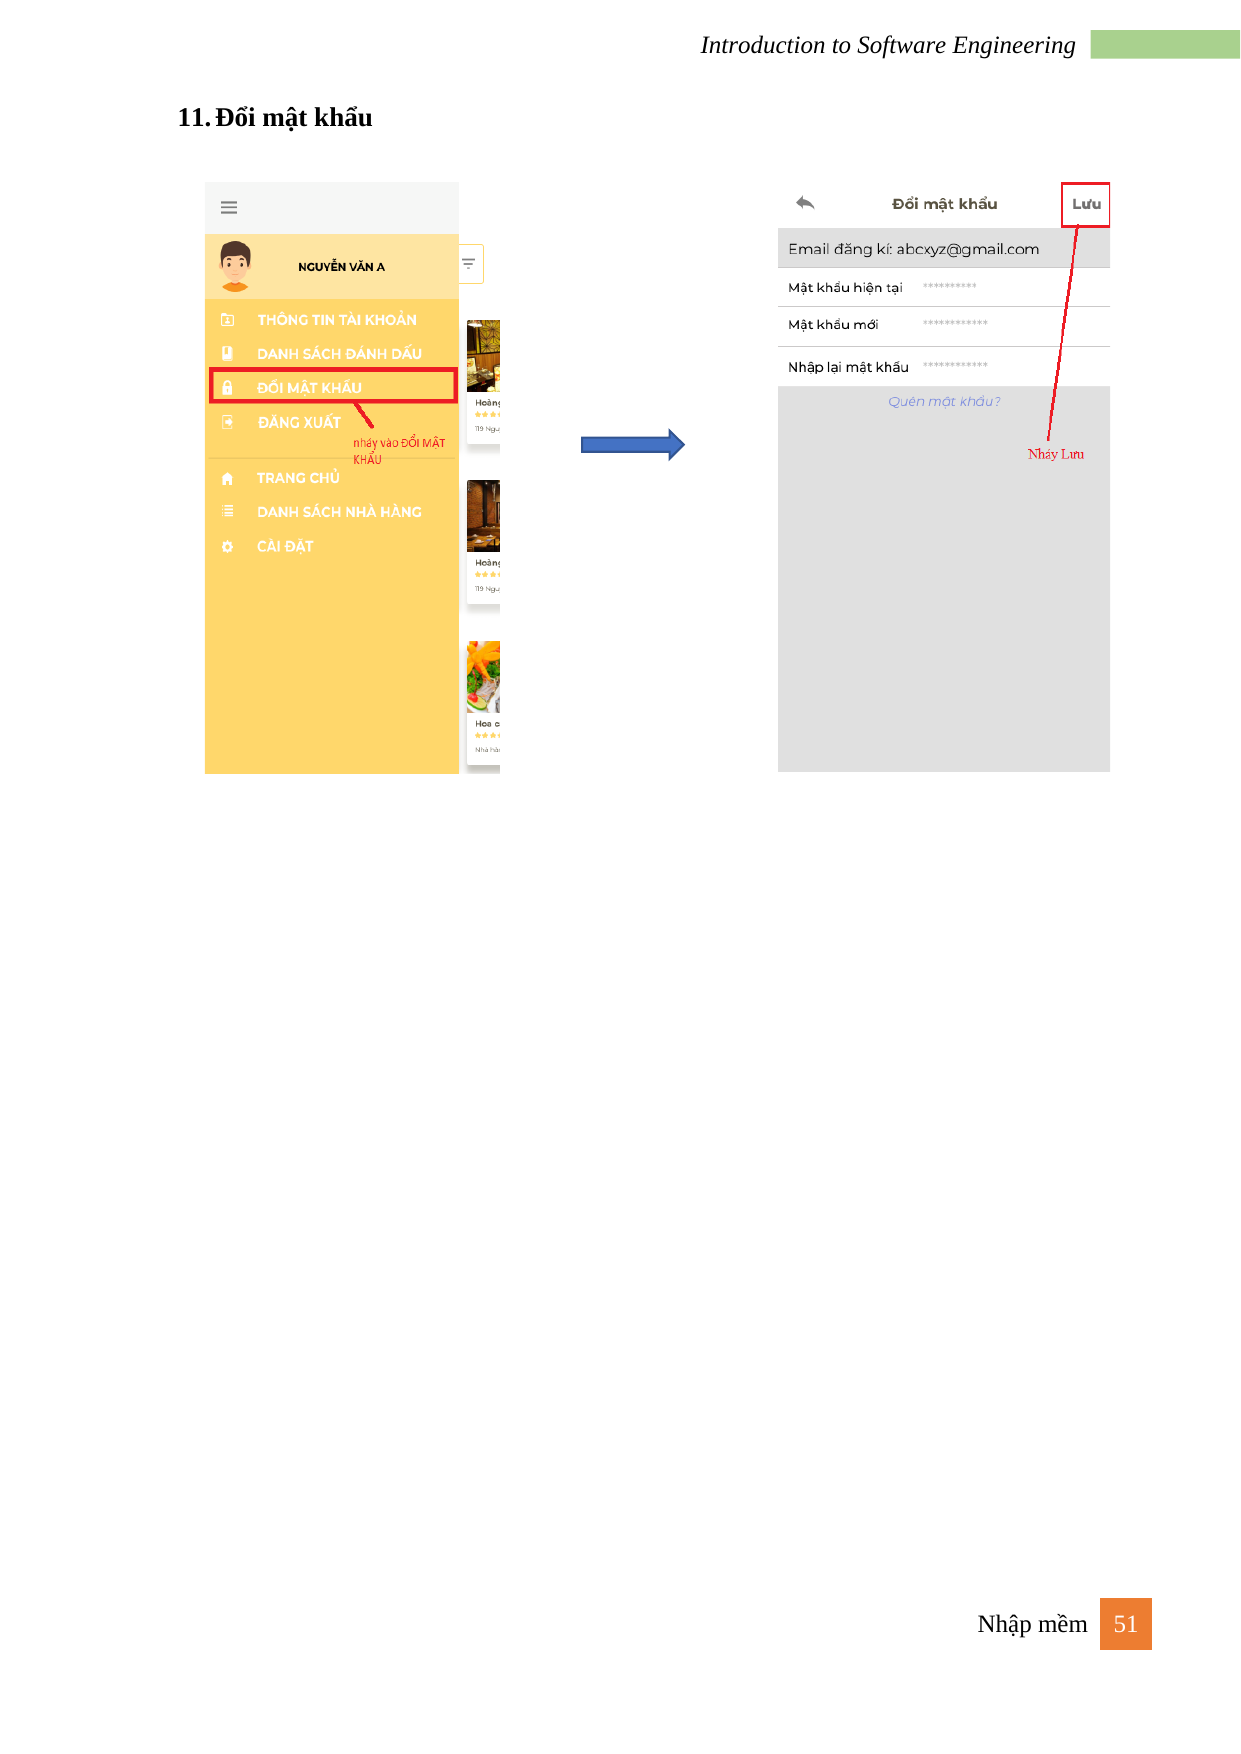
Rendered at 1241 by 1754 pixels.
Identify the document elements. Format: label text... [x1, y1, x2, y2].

picture [204, 182, 500, 774]
picture [778, 181, 1111, 772]
list Đổi mật khẩu [177, 101, 1152, 132]
